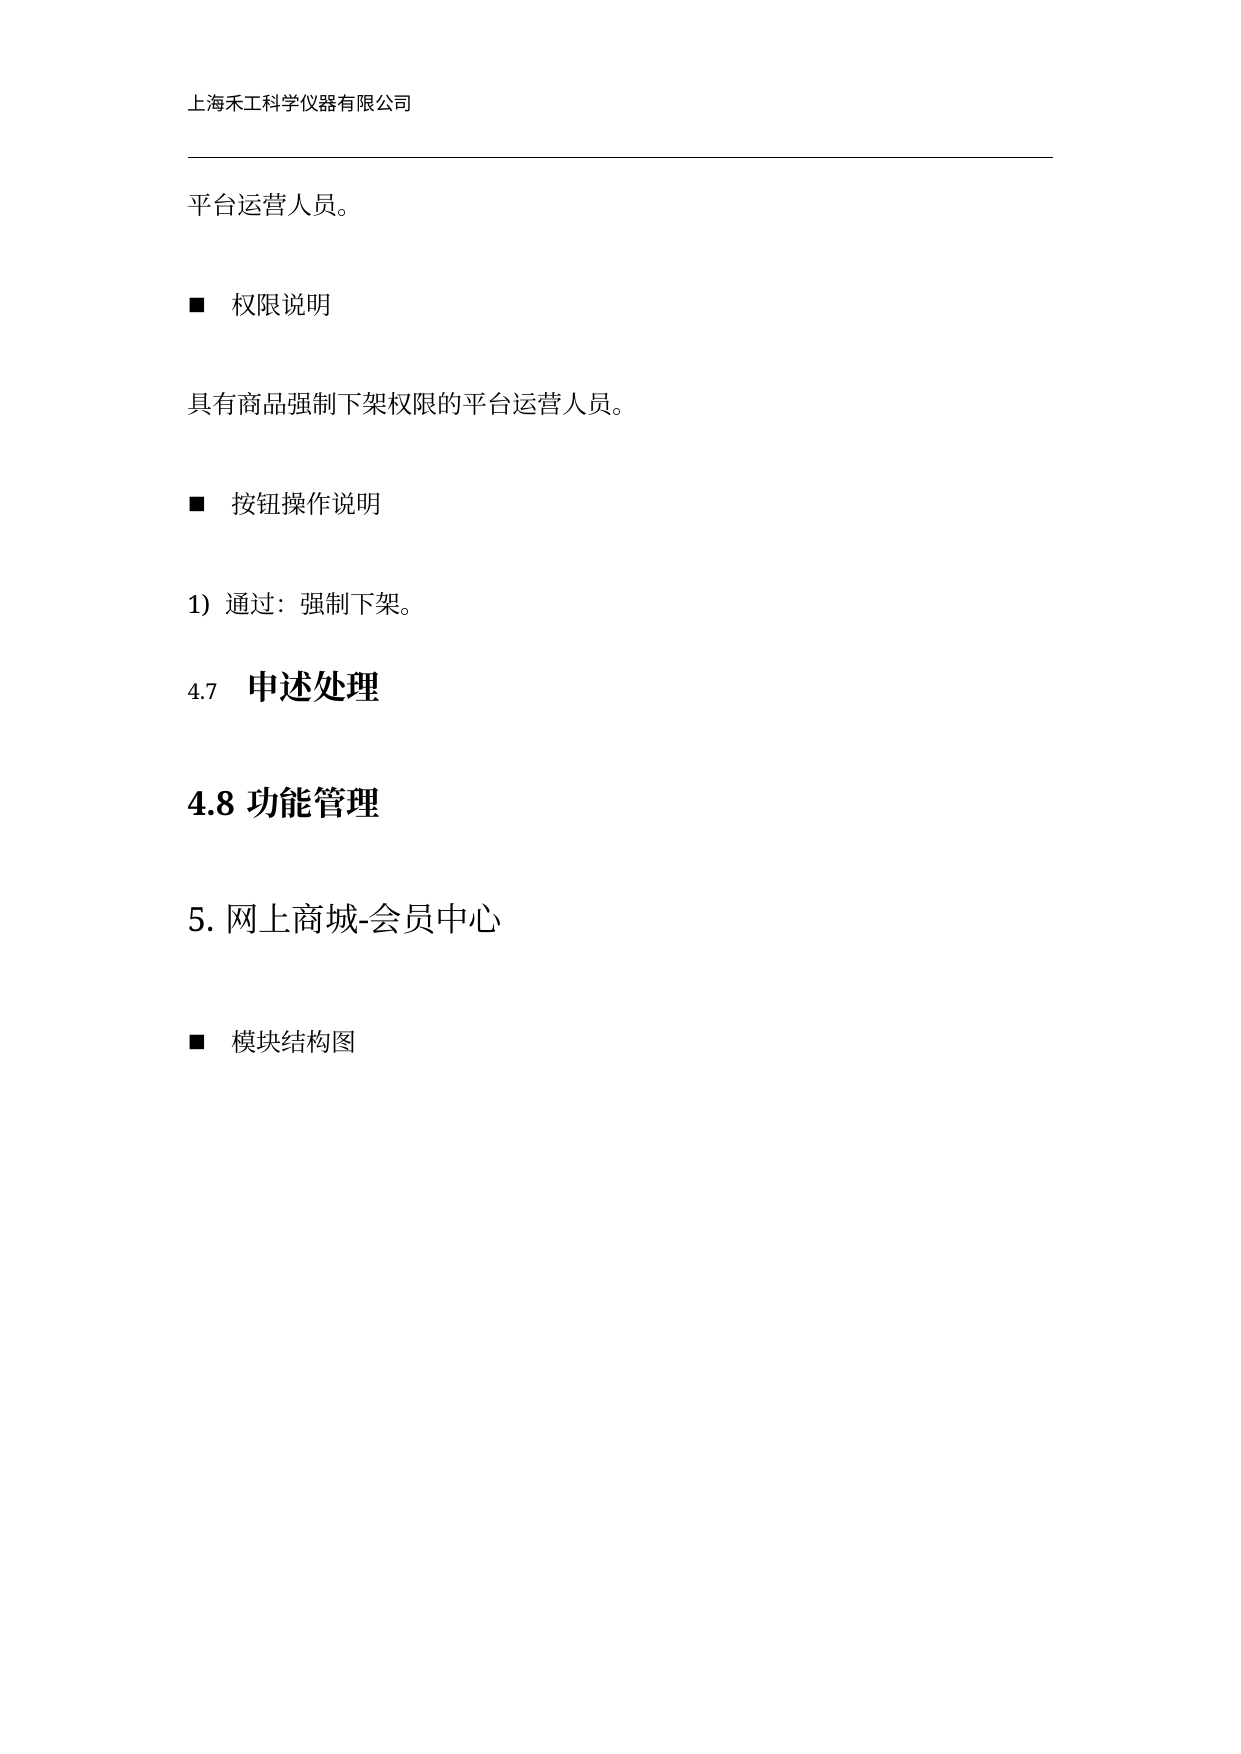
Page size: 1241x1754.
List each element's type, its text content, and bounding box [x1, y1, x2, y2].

text 平台运营人员。 [187, 172, 1053, 237]
subtitle 功能管理 [187, 769, 1053, 834]
list 通过：强制下架。 [187, 570, 1053, 635]
list 权限说明 [187, 271, 1053, 336]
text 具有商品强制下架权限的平台运营人员。 [187, 371, 1053, 436]
list 模块结构图 [187, 1008, 1053, 1073]
subtitle 申述处理 [187, 653, 1053, 718]
list 按钮操作说明 [187, 470, 1053, 535]
subtitle 网上商城-会员中心 [187, 885, 1053, 950]
